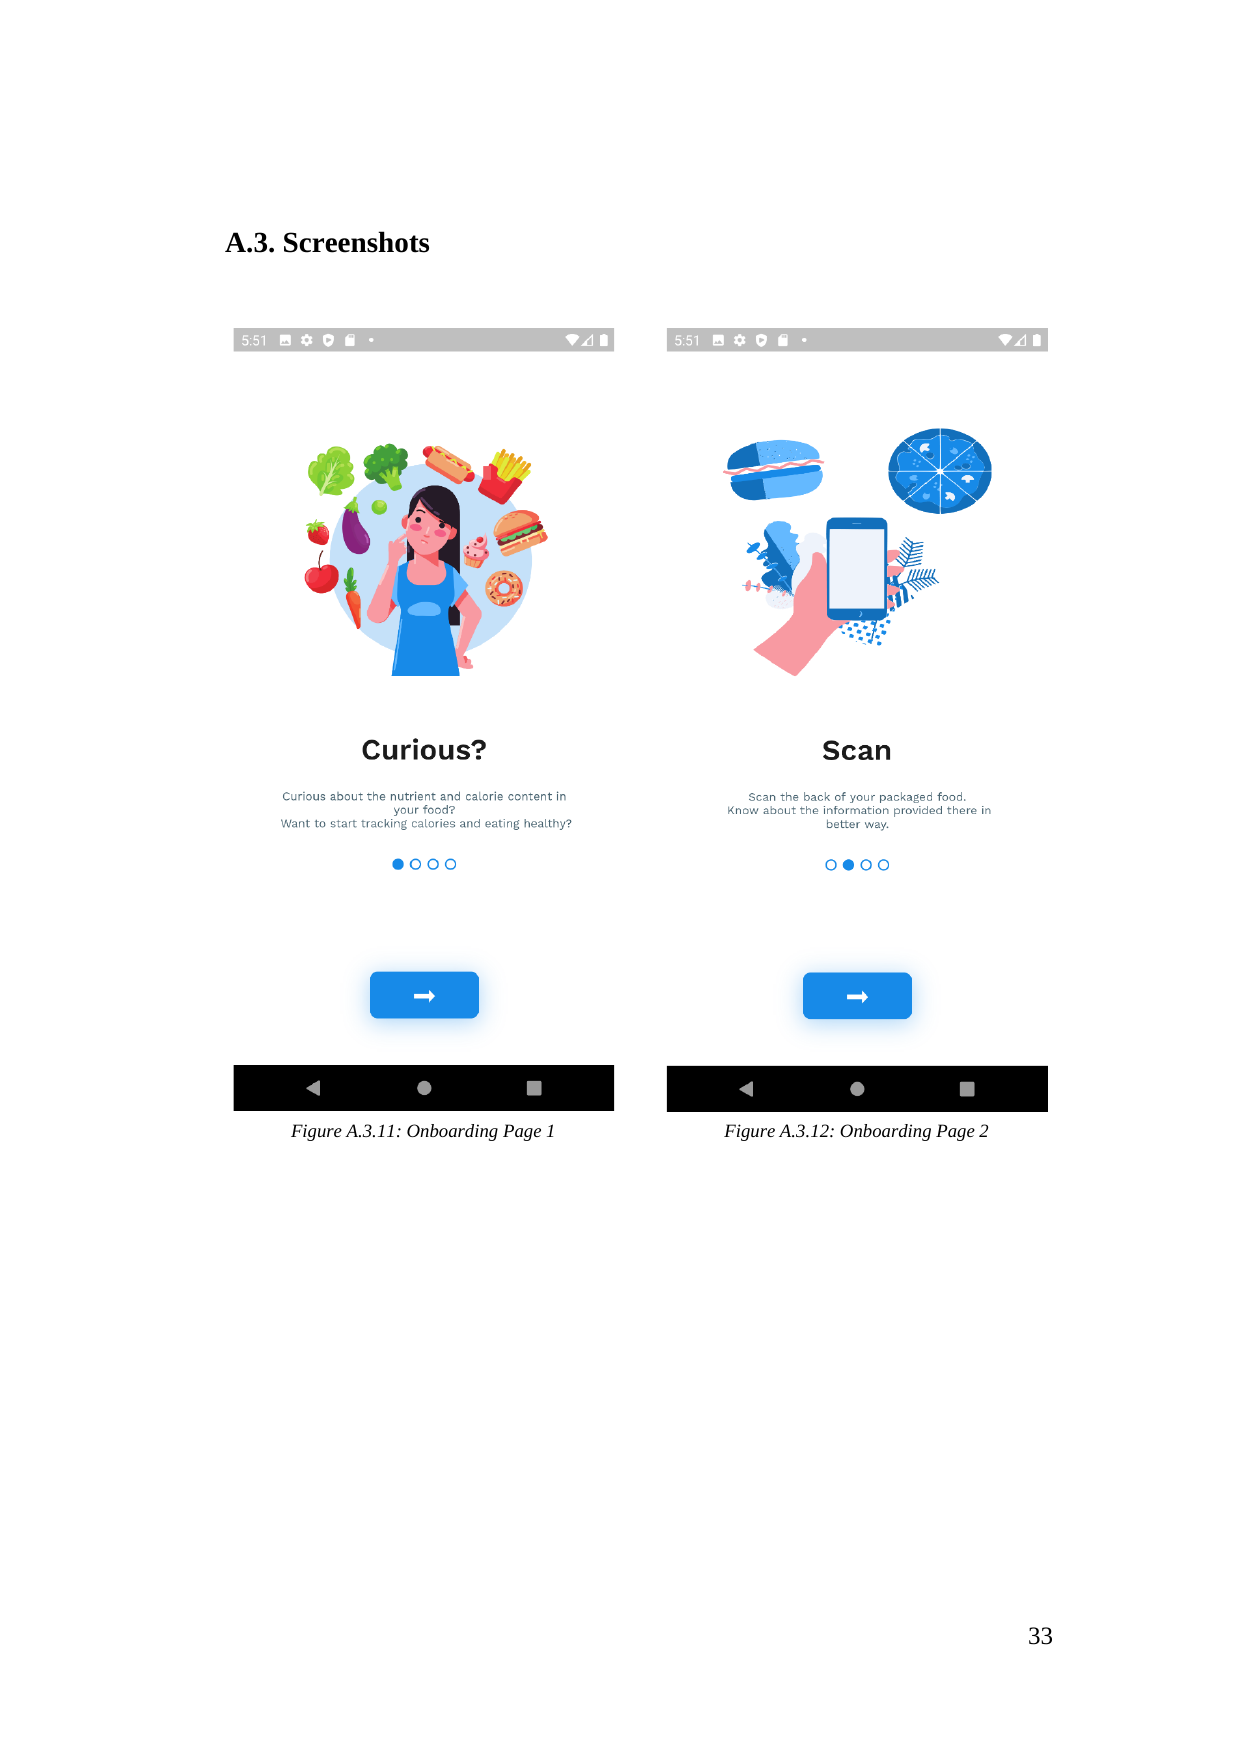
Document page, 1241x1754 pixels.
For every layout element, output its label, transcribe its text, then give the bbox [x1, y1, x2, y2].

picture [666, 328, 1048, 1112]
subtitle A.3. Screenshots [225, 225, 1053, 258]
picture [233, 328, 615, 1111]
